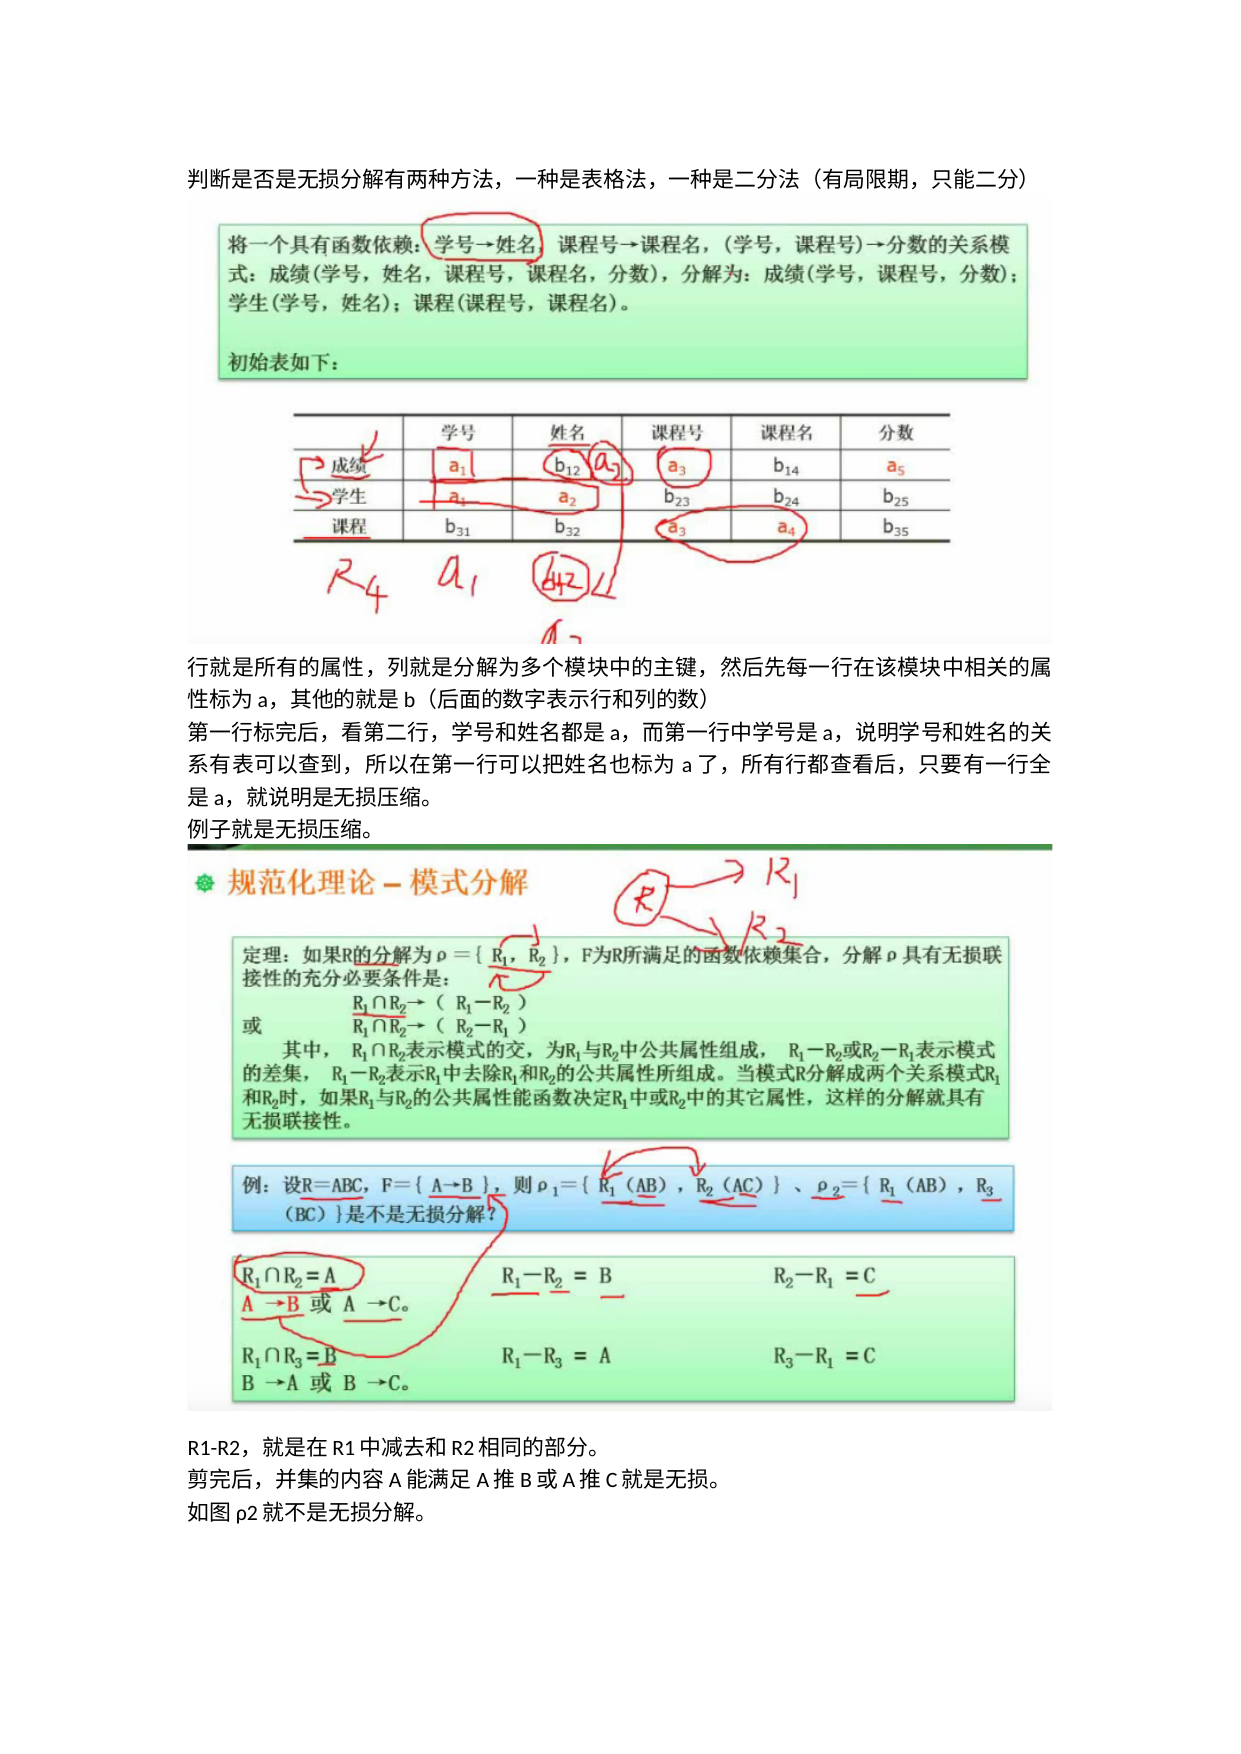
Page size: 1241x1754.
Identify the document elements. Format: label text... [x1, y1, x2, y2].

picture [187, 194, 1053, 644]
picture [187, 844, 1053, 1411]
text 剪完后，并集的内容A能满足 A推B或A推C就是无损。 [187, 1462, 1053, 1494]
text R1-R2，就是在R1中减去和R2相同的部分。 [187, 1429, 1053, 1462]
text 例子就是无损压缩。 [187, 812, 1053, 844]
text 如图ρ2就不是无损分解。 [187, 1494, 1053, 1527]
text 行就是所有的属性，列就是分解为多个模块中的主键，然后先每一行在该模块中相关的属性标为a，其他的就是b（后面的数字表示行和列的数） [187, 649, 1053, 714]
text 第一行标完后，看第二行，学号和姓名都是a，而第一行中学号是a，说明学号和姓名的关系有表可以查到，所以在第一行可以把姓名也标为a了，所有行都查看后，只要有一行全是a，就说明是无损压缩。 [187, 714, 1053, 812]
text 判断是否是无损分解有两种方法，一种是表格法，一种是二分法（有局限期，只能二分） [187, 162, 1053, 194]
